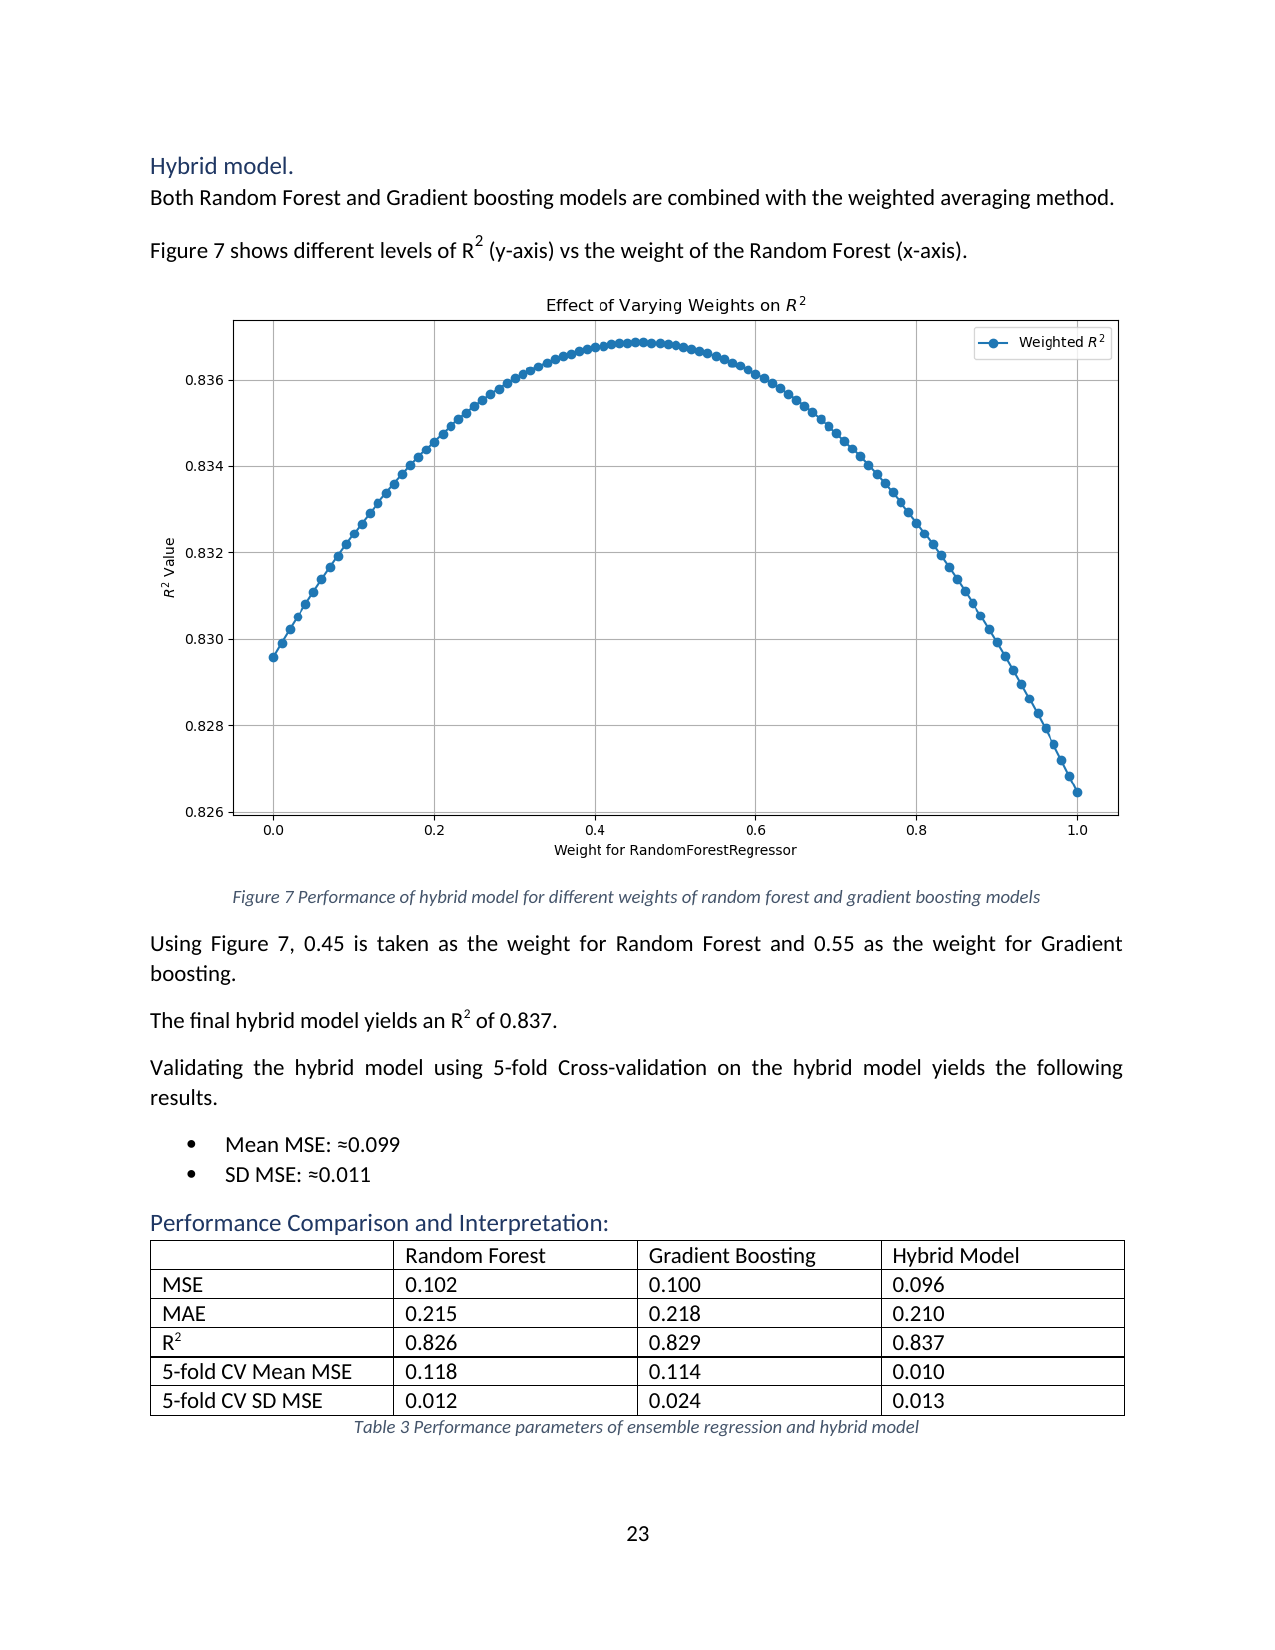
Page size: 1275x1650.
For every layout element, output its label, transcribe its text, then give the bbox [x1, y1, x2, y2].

text Figure 7 shows different levels of R2 (y-axis) vs the weight of the Random Forest (x-axis). [150, 230, 1125, 265]
table_cell 0.012 [394, 1386, 637, 1414]
table_header Gradient Boosting [638, 1241, 881, 1269]
table_cell 5-fold CV Mean MSE [151, 1358, 393, 1385]
table_cell 0.826 [394, 1328, 637, 1356]
table_cell 0.114 [638, 1358, 881, 1385]
table_cell 0.218 [638, 1299, 881, 1327]
table_cell R2 [151, 1328, 393, 1356]
table_cell 0.118 [394, 1358, 637, 1385]
table_cell 0.096 [882, 1270, 1124, 1298]
table_cell 0.102 [394, 1270, 637, 1298]
table_cell 0.013 [882, 1386, 1124, 1414]
subtitle Performance Comparison and Interpretation: [150, 1207, 1125, 1238]
text Both Random Forest and Gradient boosting models are combined with the weighted averaging method. [150, 183, 1125, 211]
table_cell 0.010 [882, 1358, 1124, 1385]
table_cell 0.837 [882, 1328, 1124, 1356]
table_header Random Forest [394, 1241, 637, 1269]
text Figure 7 Performance of hybrid model for different weights of random forest and gradient boosting models [150, 885, 1125, 908]
table_cell MAE [151, 1299, 393, 1327]
table_cell MSE [151, 1270, 393, 1298]
table_cell 5-fold CV SD MSE [151, 1386, 393, 1414]
list Mean MSE: ≈0.099 [187, 1130, 1125, 1158]
table_header [151, 1241, 393, 1269]
table_cell 0.210 [882, 1299, 1124, 1327]
table_cell 0.100 [638, 1270, 881, 1298]
table_cell 0.829 [638, 1328, 881, 1356]
text The final hybrid model yields an R2 of 0.837. [150, 1006, 1125, 1034]
subtitle Hybrid model. [150, 150, 1125, 181]
text Table 3 Performance parameters of ensemble regression and hybrid model [150, 1416, 1125, 1438]
table_cell 0.215 [394, 1299, 637, 1327]
list SD MSE: ≈0.011 [187, 1160, 1125, 1188]
table_header Hybrid Model [882, 1241, 1124, 1269]
picture [150, 285, 1125, 867]
table_cell 0.024 [638, 1386, 881, 1414]
text Using Figure 7, 0.45 is taken as the weight for Random Forest and 0.55 as the weight for Gradient boosting. [150, 929, 1125, 987]
text Validating the hybrid model using 5-fold Cross-validation on the hybrid model yields the following results. [150, 1053, 1125, 1111]
